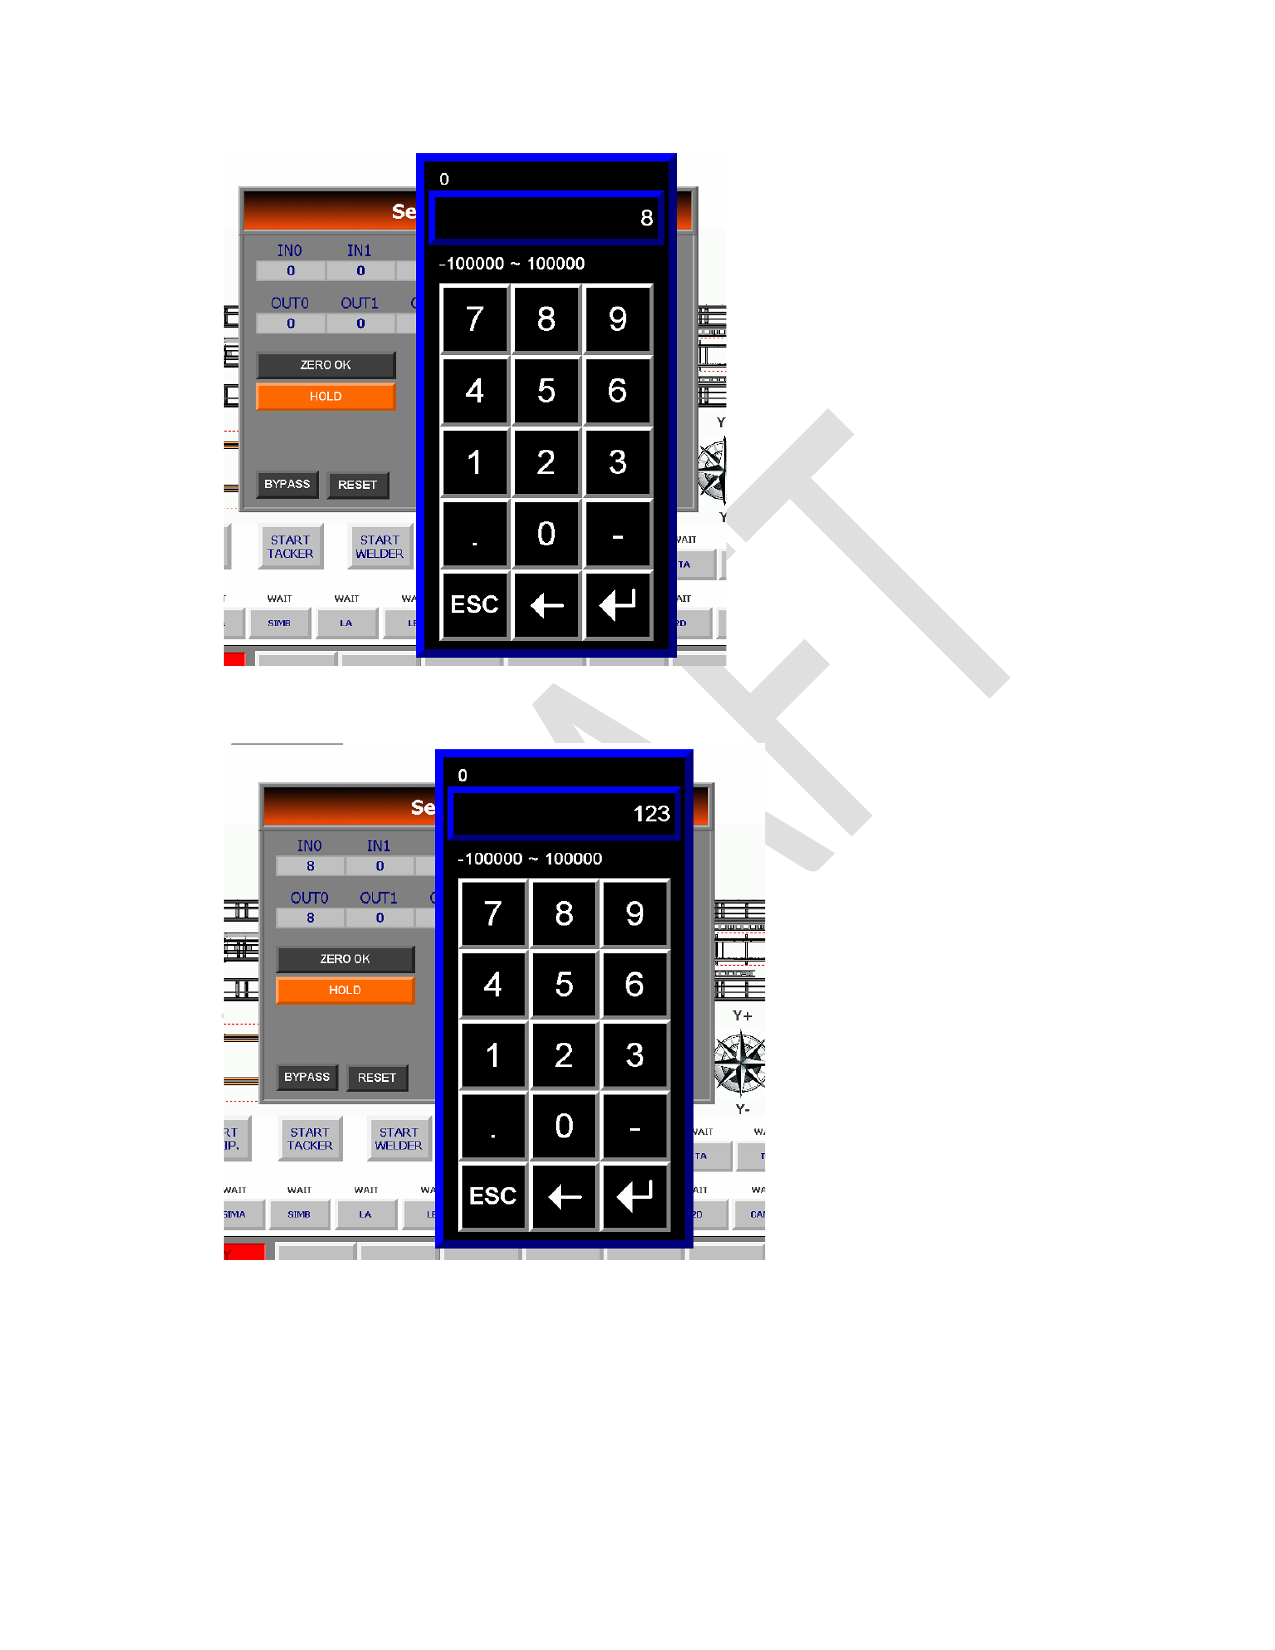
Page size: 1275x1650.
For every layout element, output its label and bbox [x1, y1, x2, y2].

picture [223, 743, 766, 1260]
picture [223, 150, 727, 666]
